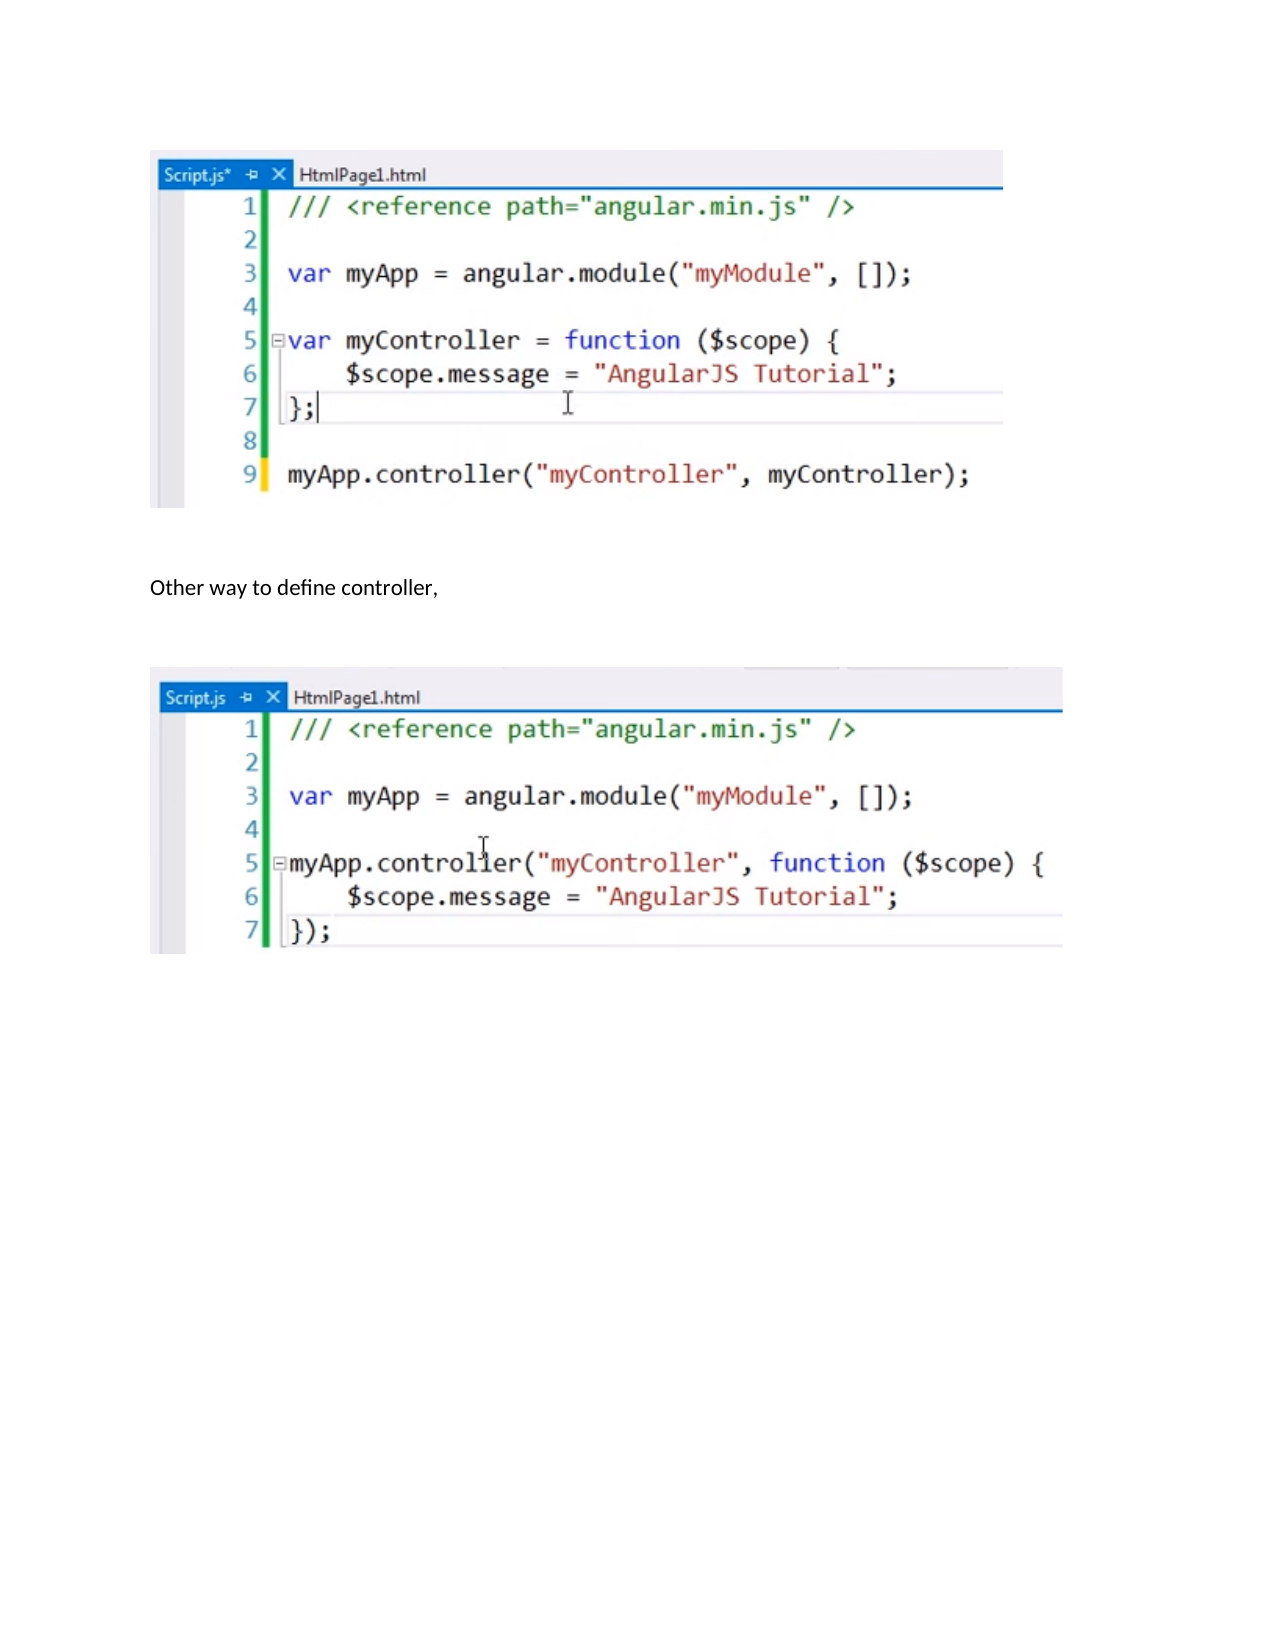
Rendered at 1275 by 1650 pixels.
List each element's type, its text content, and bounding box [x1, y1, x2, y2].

picture [150, 150, 1004, 508]
text Other way to define controller, [150, 573, 1125, 602]
picture [150, 667, 1063, 954]
